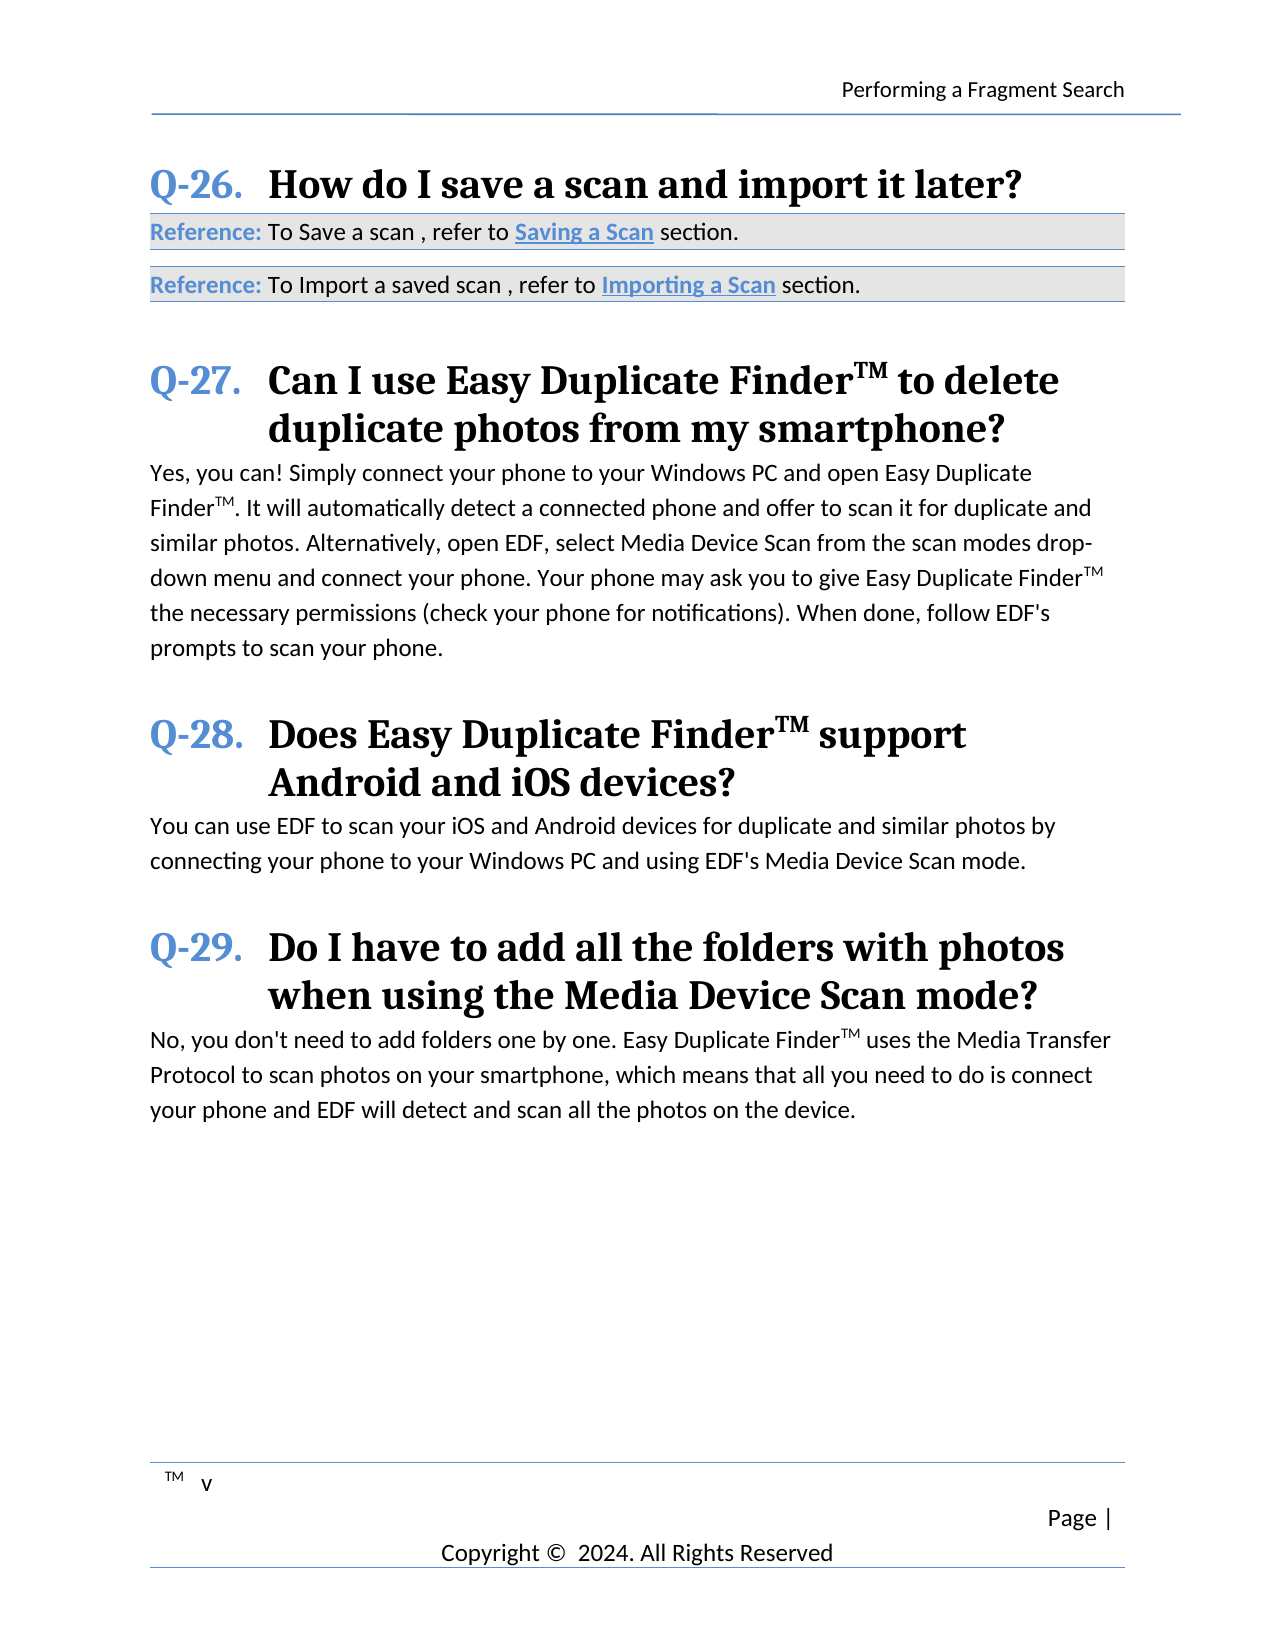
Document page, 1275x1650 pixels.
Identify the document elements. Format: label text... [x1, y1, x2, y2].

text Does Easy Duplicate FinderTM support Android and iOS devices? [150, 711, 1125, 806]
text Do I have to add all the folders with photos when using the Media Device Scan mode? [150, 924, 1125, 1020]
text Yes, you can! Simply connect your phone to your Windows PC and open Easy Duplicate FinderTM. It will automatically detect a connected phone and offer to scan it for duplicate and similar photos. Alternatively, open EDF, select Media Device Scan from the scan modes drop-down menu and connect your phone. Your phone may ask you to give Easy Duplicate FinderTM the necessary permissions (check your phone for notifications). When done, follow EDF's prompts to scan your phone. [150, 457, 1125, 663]
text Can I use Easy Duplicate FinderTM to delete duplicate photos from my smartphone? [150, 357, 1125, 453]
text How do I save a scan and import it later? [150, 161, 1125, 209]
text Reference: To Save a scan , refer to Saving a Scan section. [150, 214, 1125, 249]
text You can use EDF to scan your iOS and Android devices for duplicate and similar photos by connecting your phone to your Windows PC and using EDF's Media Device Scan mode. [150, 811, 1125, 876]
text No, you don't need to add folders one by one. Easy Duplicate FinderTM uses the Media Transfer Protocol to scan photos on your smartphone, which means that all you need to do is connect your phone and EDF will detect and scan all the photos on the device. [150, 1024, 1125, 1124]
text Reference: To Import a saved scan , refer to Importing a Scan section. [150, 267, 1125, 301]
